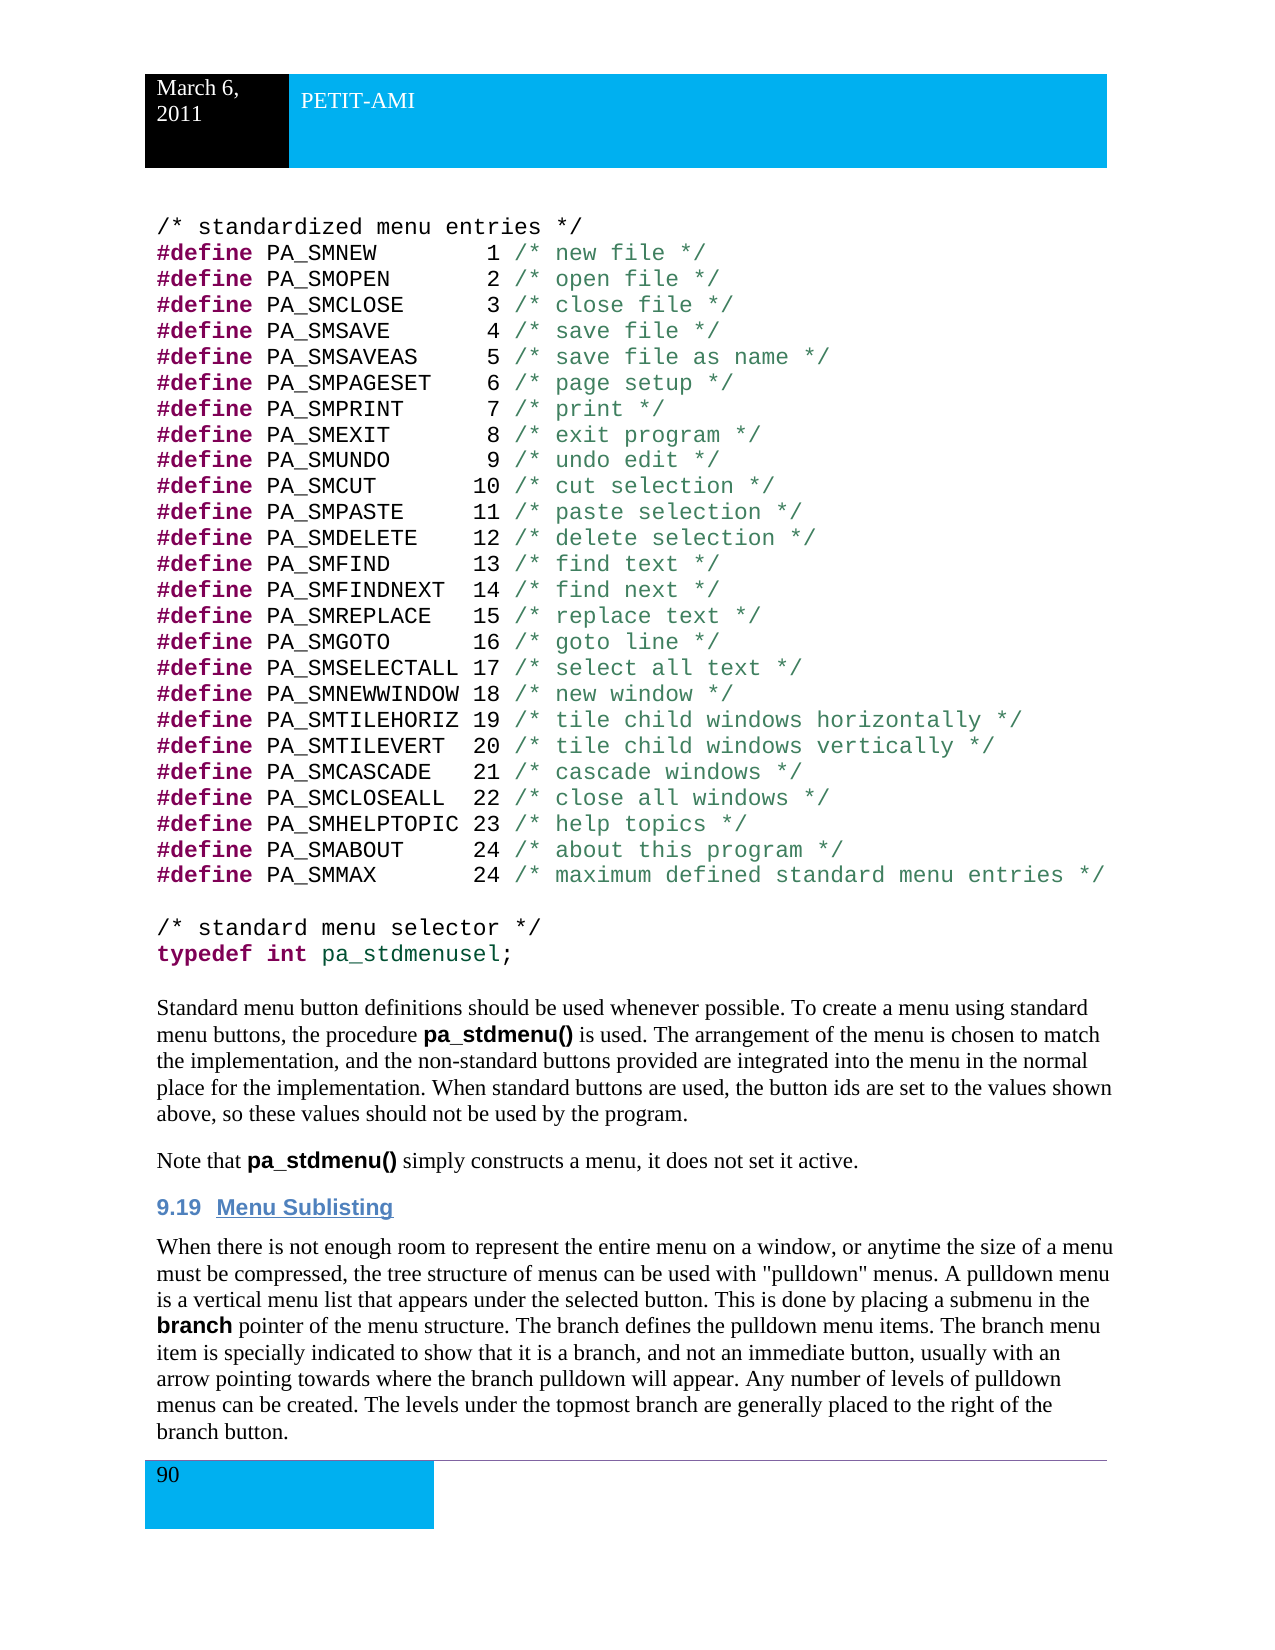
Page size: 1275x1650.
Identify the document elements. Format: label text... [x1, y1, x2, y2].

text #define PA_SMFINDNEXT 14 /* find next */ [156, 578, 1118, 604]
text #define PA_SMNEWWINDOW 18 /* new window */ [156, 682, 1118, 708]
text #define PA_SMNEW 1 /* new file */ [156, 241, 1118, 267]
text typedef int pa_stdmenusel; [156, 942, 1118, 968]
text #define PA_SMCLOSE 3 /* close file */ [156, 293, 1118, 319]
text #define PA_SMGOTO 16 /* goto line */ [156, 630, 1118, 656]
text #define PA_SMDELETE 12 /* delete selection */ [156, 527, 1118, 553]
subtitle Menu Sublisting [156, 1194, 1118, 1221]
text /* standard menu selector */ [156, 916, 1118, 942]
text /* standardized menu entries */ [156, 215, 1118, 241]
text Standard menu button definitions should be used whenever possible. To create a menu using standard menu buttons, the procedure pa_stdmenu() is used. The arrangement of the menu is chosen to match the implementation, and the non-standard buttons provided are integrated into the menu in the normal place for the implementation. When standard buttons are used, the button ids are set to the values shown above, so these values should not be used by the program. [156, 994, 1118, 1126]
text #define PA_SMTILEVERT 20 /* tile child windows vertically */ [156, 734, 1118, 760]
text #define PA_SMUNDO 9 /* undo edit */ [156, 449, 1118, 475]
text Note that pa_stdmenu() simply constructs a menu, it does not set it active. [156, 1147, 1118, 1173]
text #define PA_SMREPLACE 15 /* replace text */ [156, 604, 1118, 630]
text #define PA_SMPAGESET 6 /* page setup */ [156, 371, 1118, 397]
text #define PA_SMCLOSEALL 22 /* close all windows */ [156, 786, 1118, 812]
text #define PA_SMPASTE 11 /* paste selection */ [156, 501, 1118, 527]
text #define PA_SMSELECTALL 17 /* select all text */ [156, 656, 1118, 682]
text #define PA_SMTILEHORIZ 19 /* tile child windows horizontally */ [156, 708, 1118, 734]
text #define PA_SMCUT 10 /* cut selection */ [156, 475, 1118, 501]
text #define PA_SMOPEN 2 /* open file */ [156, 267, 1118, 293]
text #define PA_SMMAX 24 /* maximum defined standard menu entries */ [156, 864, 1118, 890]
text #define PA_SMPRINT 7 /* print */ [156, 397, 1118, 423]
text #define PA_SMEXIT 8 /* exit program */ [156, 423, 1118, 449]
text #define PA_SMSAVE 4 /* save file */ [156, 319, 1118, 345]
text #define PA_SMHELPTOPIC 23 /* help topics */ [156, 812, 1118, 838]
text When there is not enough room to represent the entire menu on a window, or anytime the size of a menu must be compressed, the tree structure of menus can be used with "pulldown" menus. A pulldown menu is a vertical menu list that appears under the selected button. This is done by placing a submenu in the branch pointer of the menu structure. The branch defines the pulldown menu items. The branch menu item is specially indicated to show that it is a branch, and not an immediate button, usually with an arrow pointing towards where the branch pulldown will appear. Any number of levels of pulldown menus can be created. The levels under the topmost branch are generally placed to the right of the branch button. [156, 1233, 1118, 1444]
text #define PA_SMCASCADE 21 /* cascade windows */ [156, 760, 1118, 786]
text #define PA_SMABOUT 24 /* about this program */ [156, 838, 1118, 864]
text #define PA_SMSAVEAS 5 /* save file as name */ [156, 345, 1118, 371]
text #define PA_SMFIND 13 /* find text */ [156, 553, 1118, 578]
